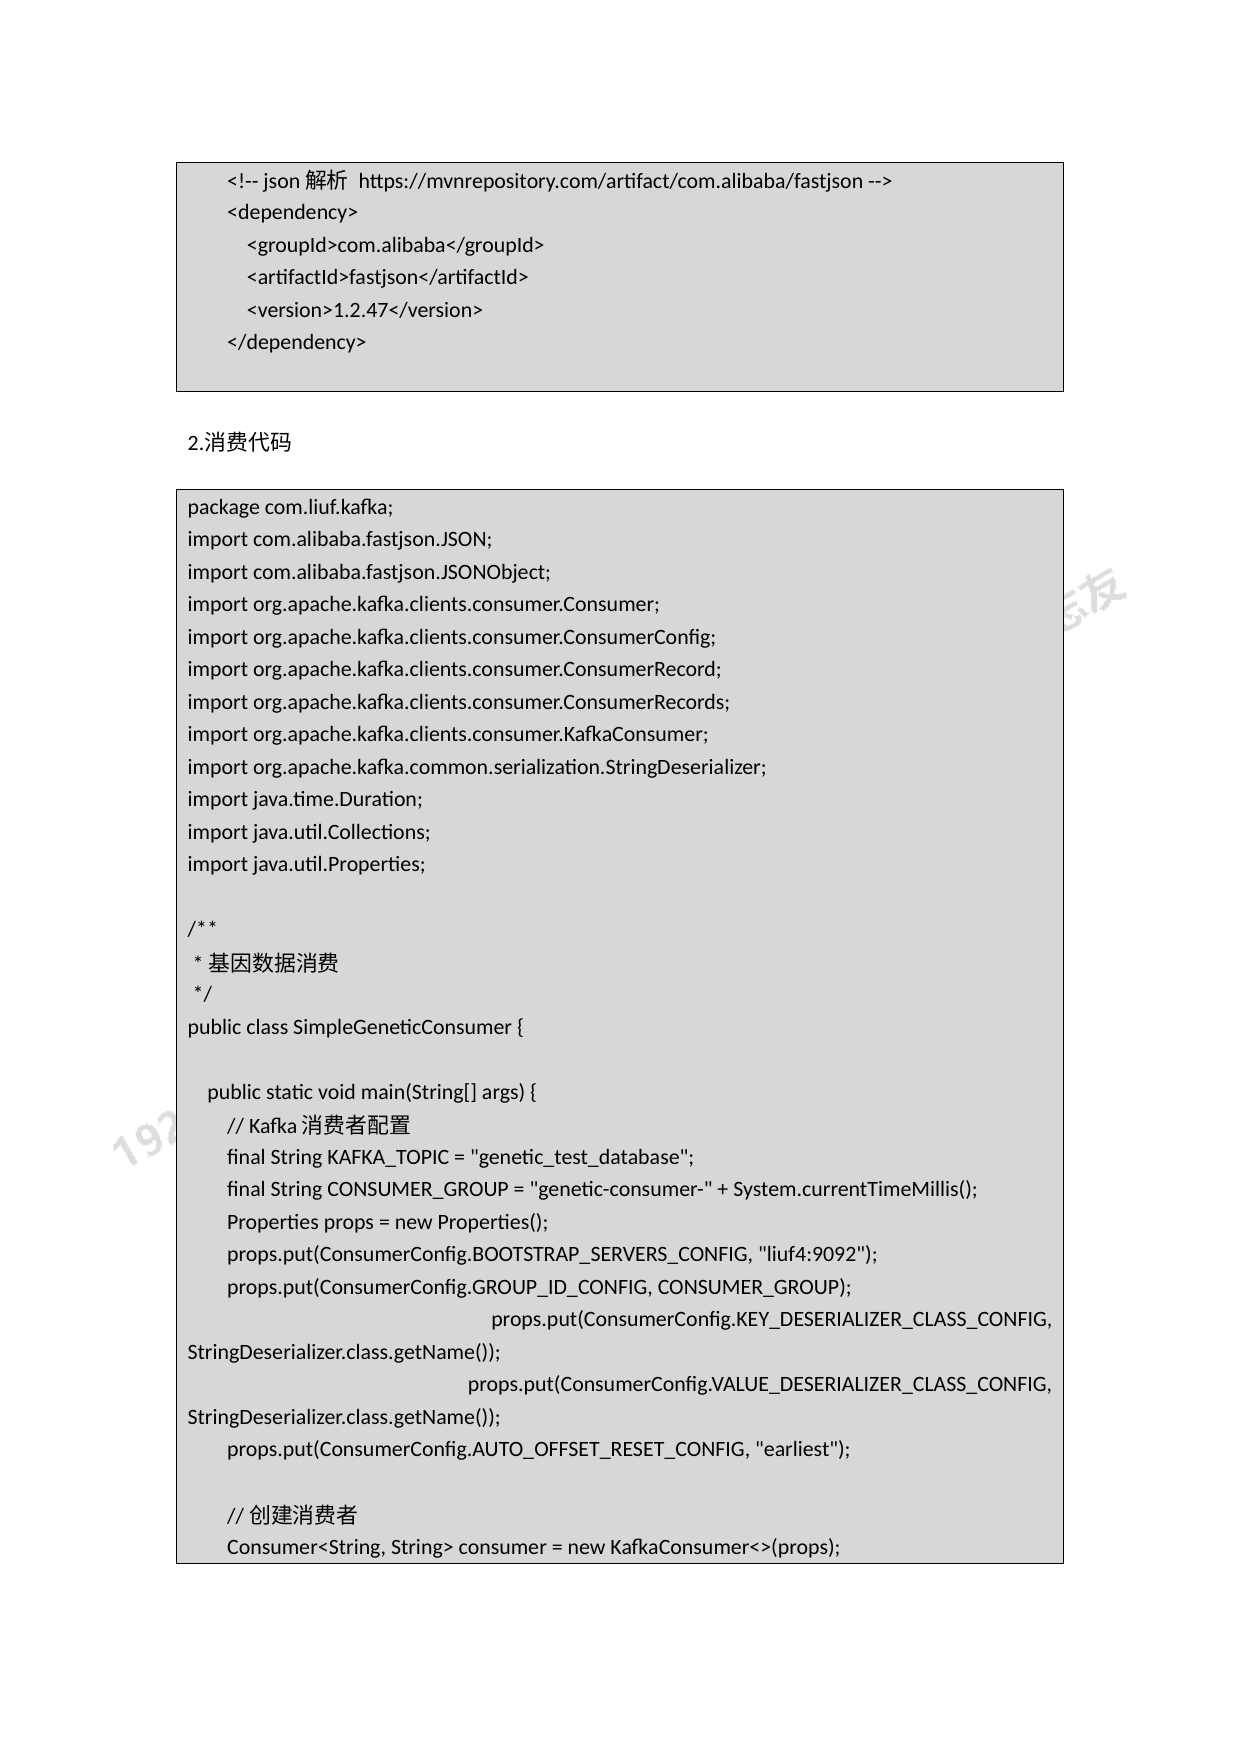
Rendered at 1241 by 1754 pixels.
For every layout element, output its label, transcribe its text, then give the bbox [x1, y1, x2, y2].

list 2.消费代码 [187, 424, 1053, 457]
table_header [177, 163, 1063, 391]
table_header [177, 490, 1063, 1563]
